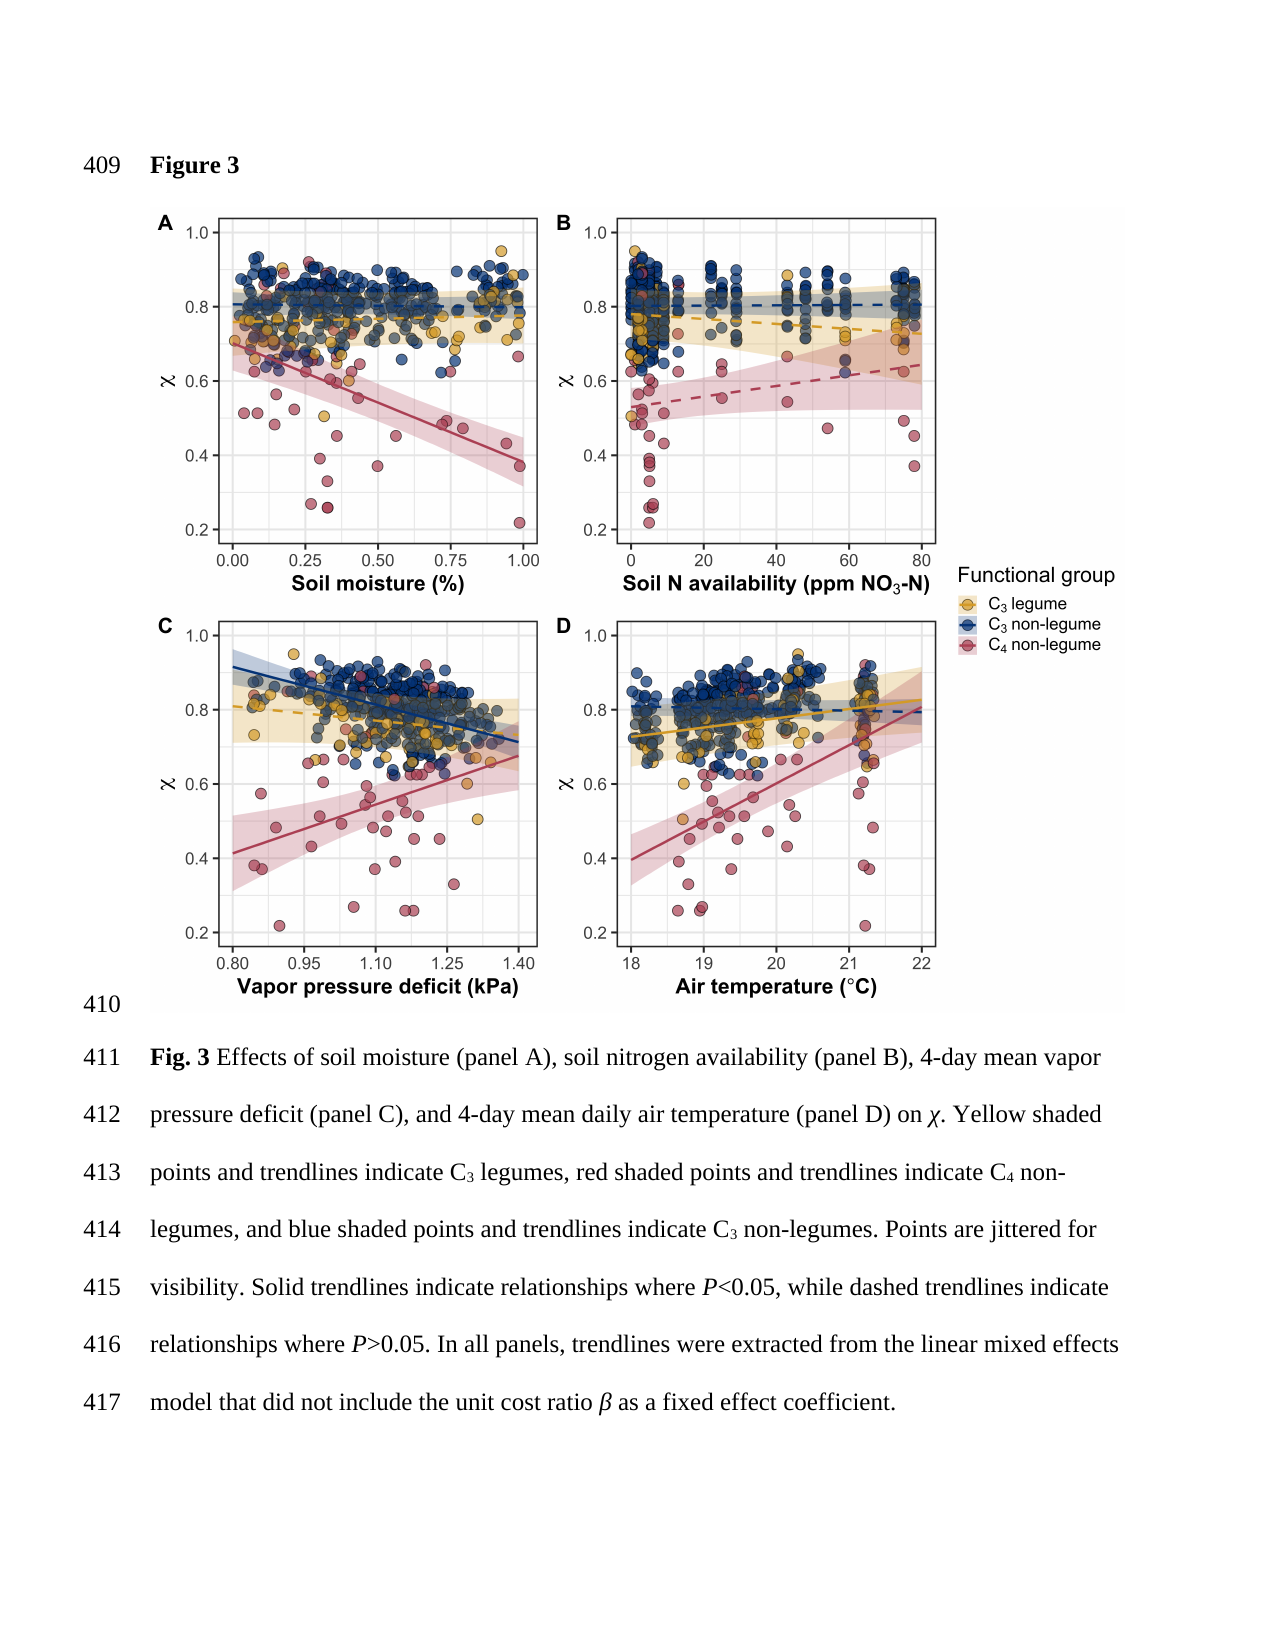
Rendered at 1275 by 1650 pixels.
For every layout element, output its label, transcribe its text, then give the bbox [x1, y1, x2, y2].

text Figure 3 [150, 150, 1125, 179]
text Fig. 3 Effects of soil moisture (panel A), soil nitrogen availability (panel B), 4-day mean vapor pressure deficit (panel C), and 4-day mean daily air temperature (panel D) on χ. Yellow shaded points and trendlines indicate C3 legumes, red shaded points and trendlines indicate C4 non-legumes, and blue shaded points and trendlines indicate C3 non-legumes. Points are jittered for visibility. Solid trendlines indicate relationships where P<0.05, while dashed trendlines indicate relationships where P>0.05. In all panels, trendlines were extracted from the linear mixed effects model that did not include the unit cost ratio β as a fixed effect coefficient. [150, 1042, 1125, 1415]
picture [150, 207, 1125, 1013]
